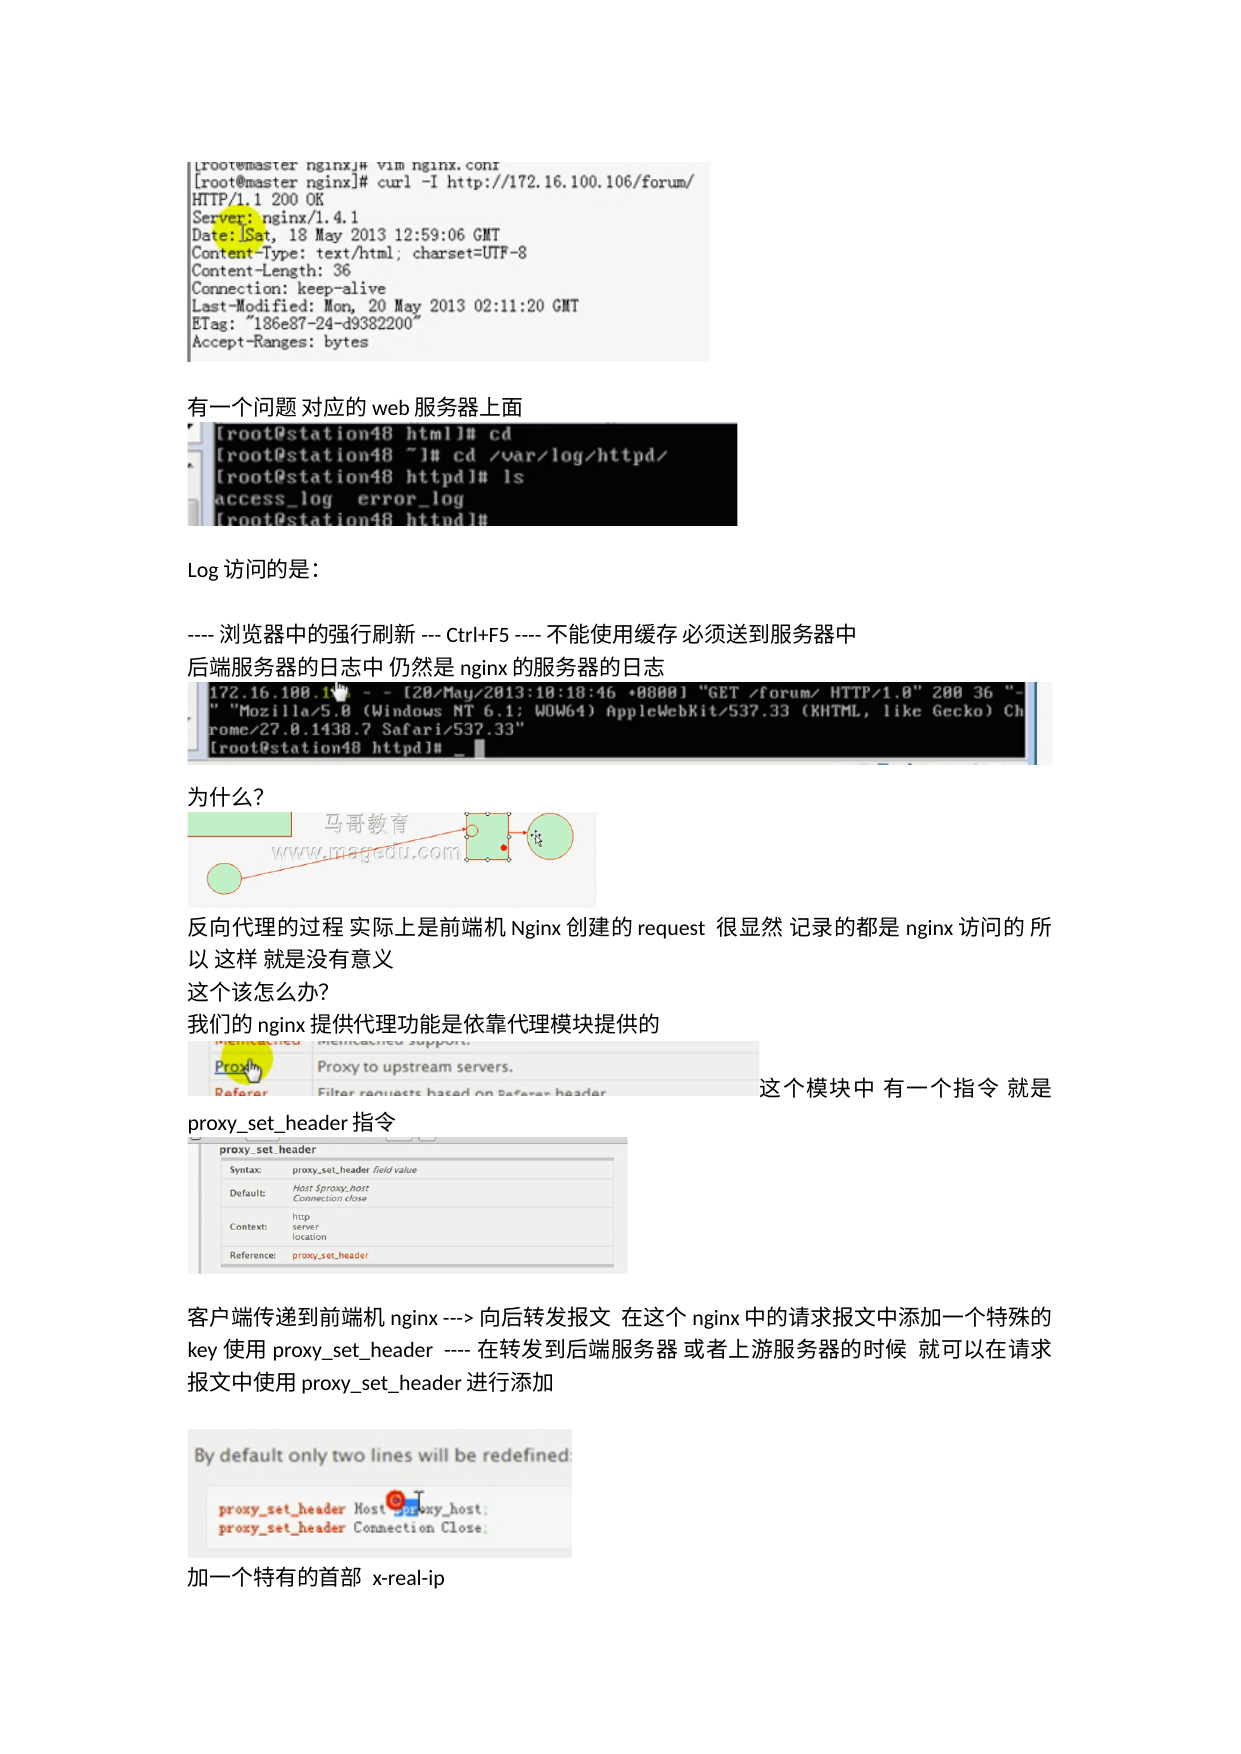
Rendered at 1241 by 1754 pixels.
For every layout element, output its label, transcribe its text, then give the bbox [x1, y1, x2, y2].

picture [187, 1041, 760, 1096]
text Log访问的是： [187, 552, 1053, 584]
text 这个该怎么办？ [187, 974, 1053, 1007]
picture [187, 1137, 628, 1274]
text 为什么？ [187, 779, 1053, 812]
picture [187, 812, 597, 908]
text 有一个问题 对应的web服务器上面 [187, 389, 1053, 422]
picture [187, 682, 1053, 765]
text 客户端传递到前端机nginx ---> 向后转发报文 在这个nginx中的请求报文中添加一个特殊的key 使用proxy_set_header ---- 在转发到后端服务器 或者上游服务器的时候 就可以在请求报文中使用proxy_set_header进行添加 [187, 1299, 1053, 1397]
picture [187, 1429, 572, 1558]
text 我们的nginx 提供代理功能是依靠代理模块提供的 [187, 1007, 1053, 1039]
text 后端服务器的日志中 仍然是 nginx的服务器的日志 [187, 649, 1053, 682]
text 反向代理的过程 实际上是前端机Nginx创建的request 很显然 记录的都是nginx访问的 所以 这样 就是没有意义 [187, 909, 1053, 974]
picture [187, 162, 711, 362]
text ---- 浏览器中的强行刷新 --- Ctrl+F5 ---- 不能使用缓存 必须送到服务器中 [187, 617, 1053, 649]
text 加一个特有的首部 x-real-ip [187, 1559, 1053, 1592]
picture [187, 422, 738, 526]
